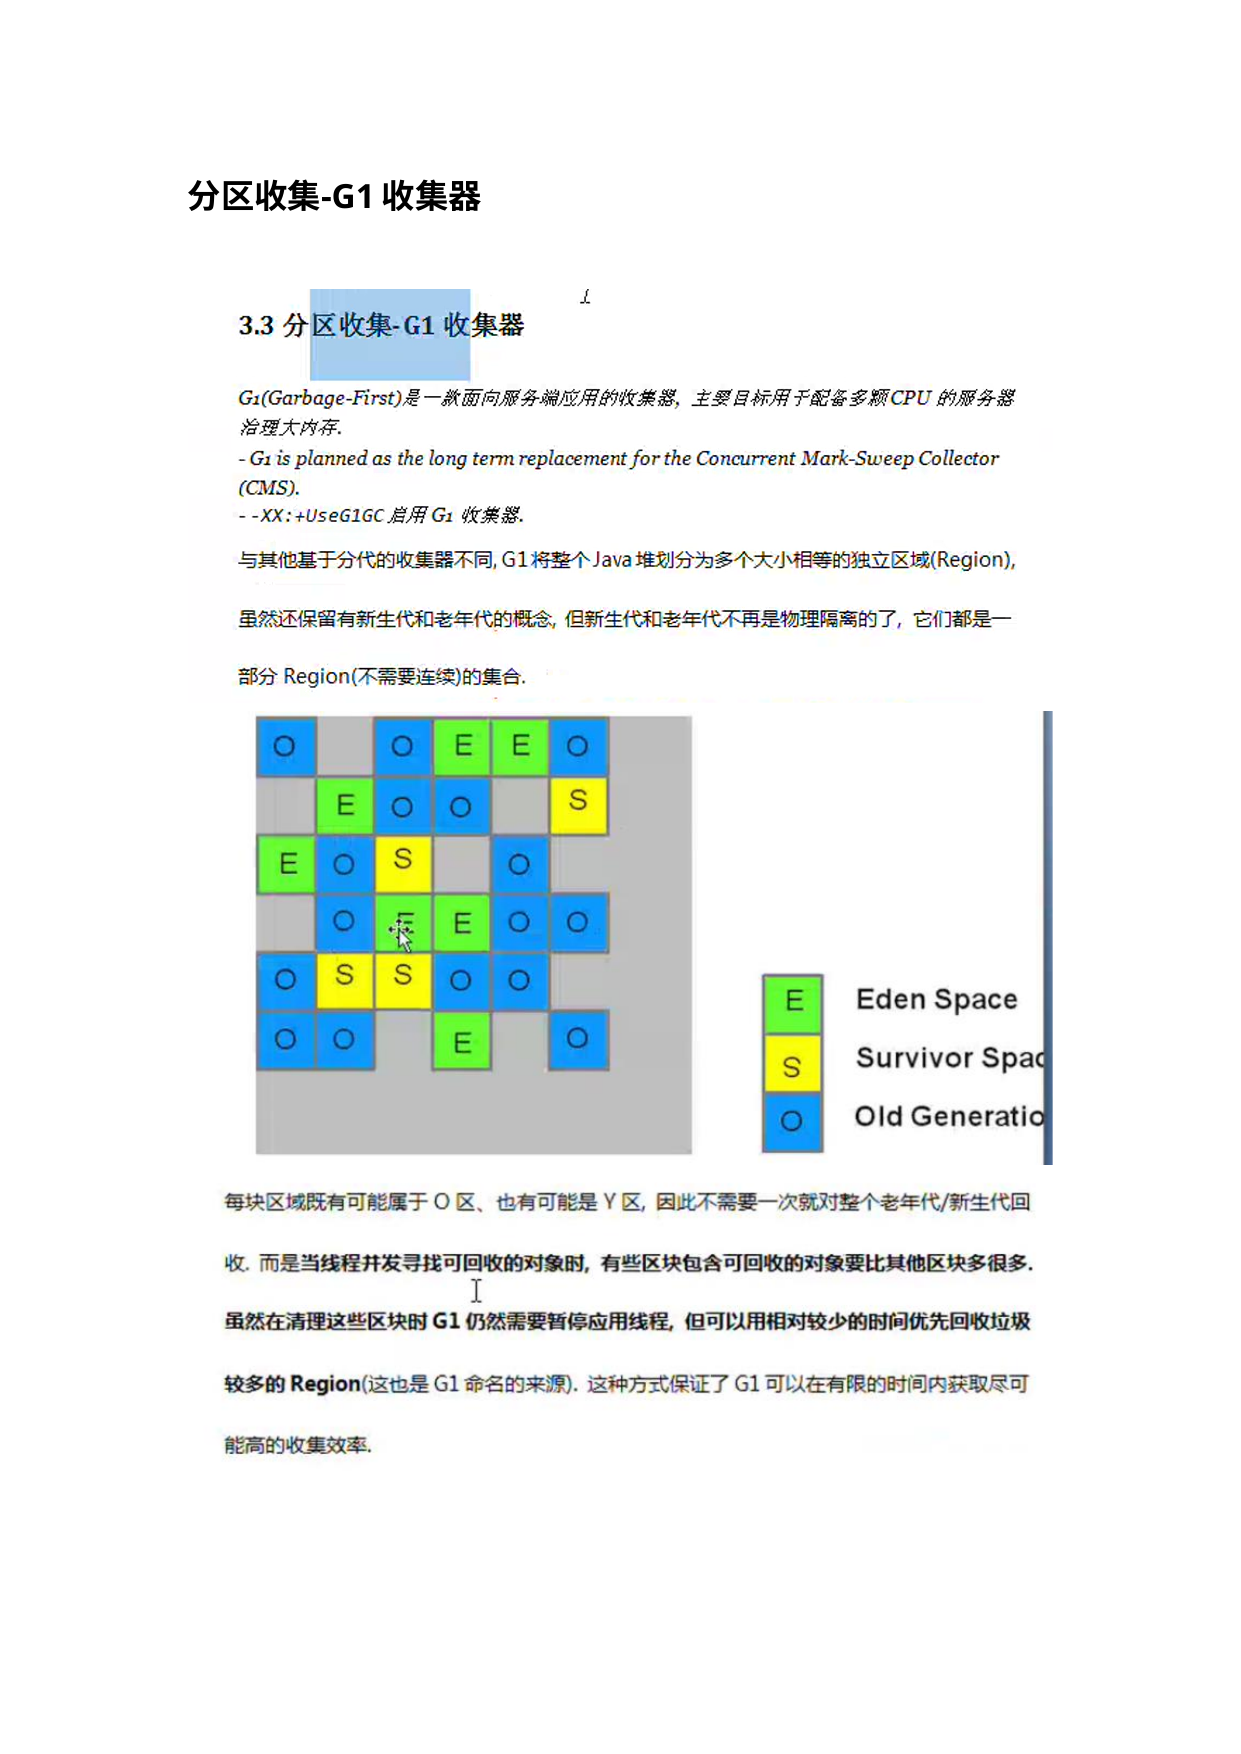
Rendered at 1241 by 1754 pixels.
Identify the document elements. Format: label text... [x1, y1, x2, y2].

picture [187, 289, 1053, 703]
subtitle 分区收集-G1收集器 [187, 162, 1053, 227]
picture [187, 711, 1053, 1165]
picture [187, 1166, 1053, 1517]
